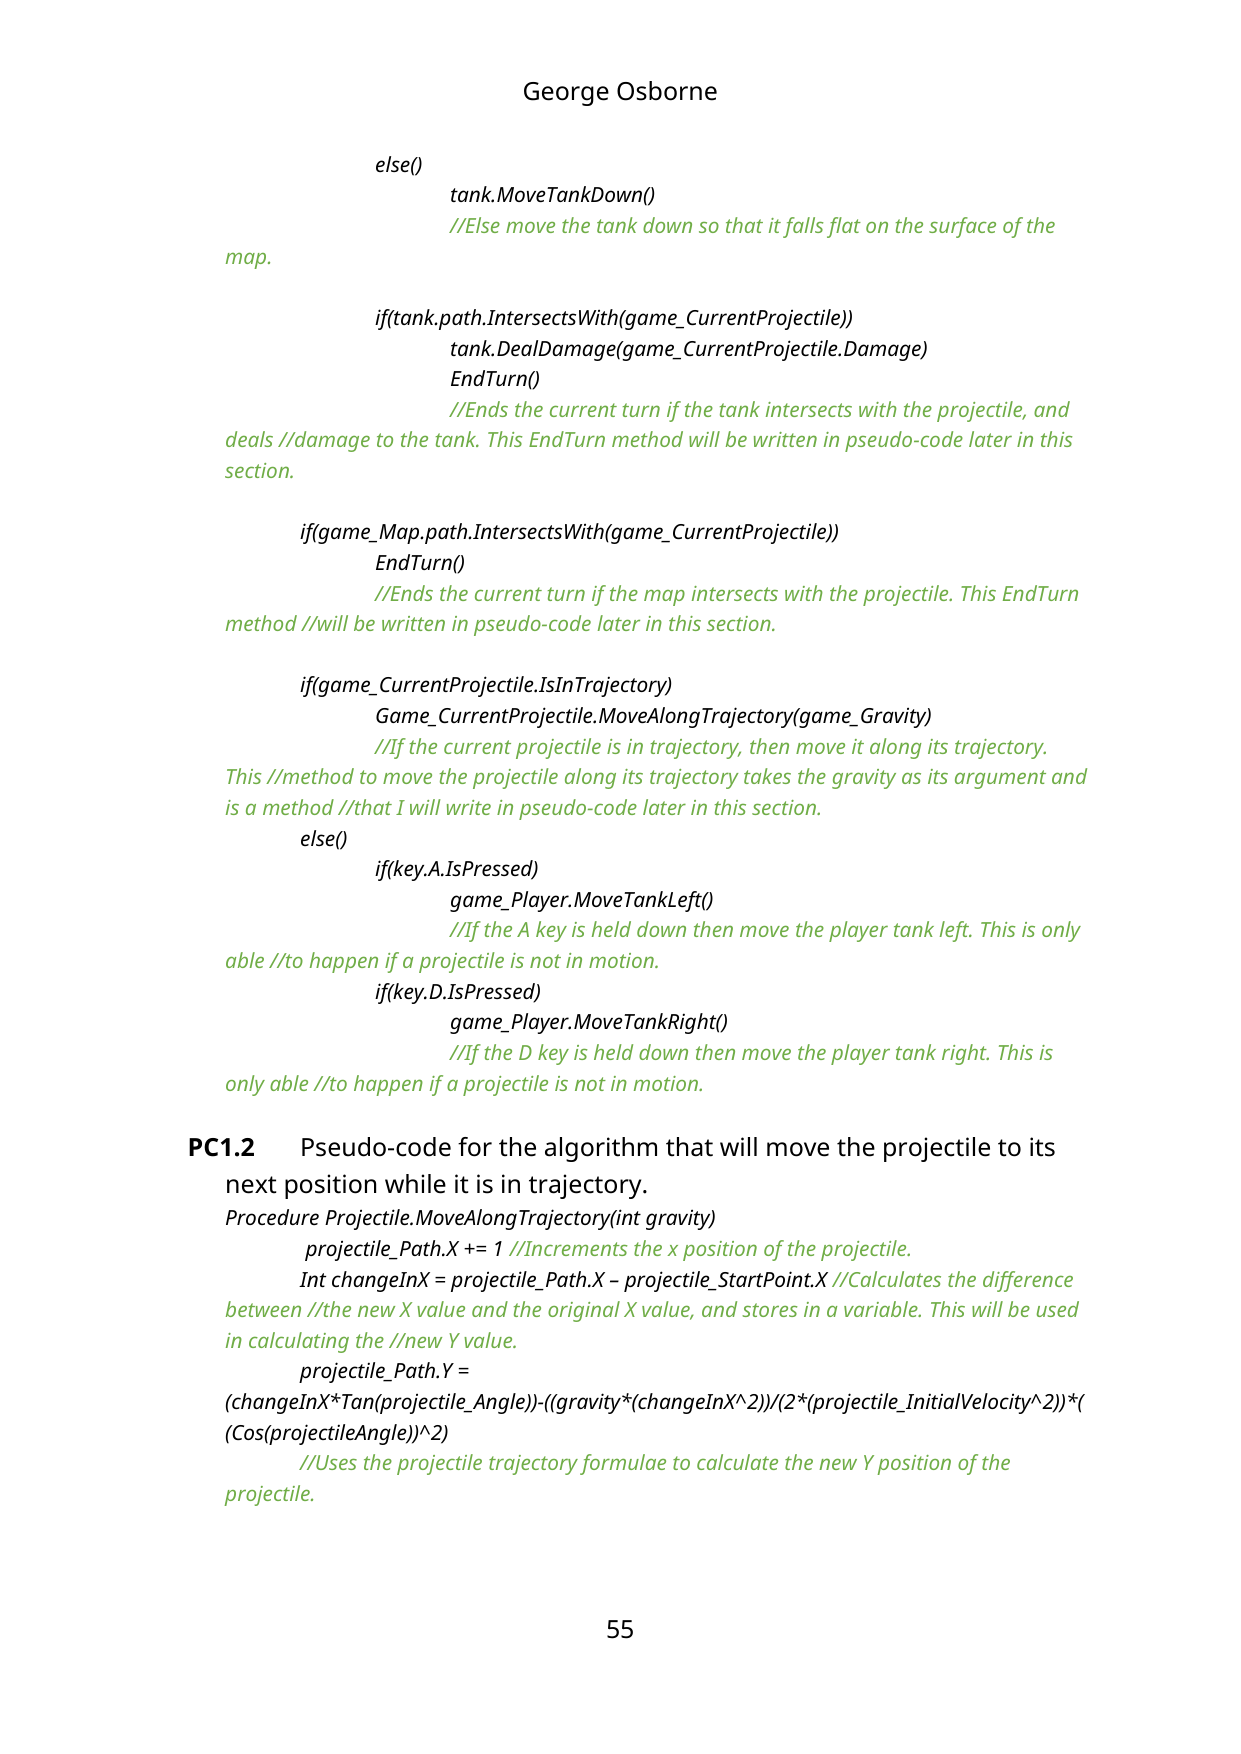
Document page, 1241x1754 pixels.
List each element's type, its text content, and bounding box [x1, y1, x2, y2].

list if(tank.path.IntersectsWith(game_CurrentProjectile)) [225, 303, 1090, 332]
list game_Player.MoveTankLeft() [225, 885, 1090, 913]
list if(key.A.IsPressed) [300, 854, 1090, 883]
list //If the A key is held down then move the player tank left. This is only able //to happen if a projectile is not in motion. [225, 916, 1090, 975]
list //If the D key is held down then move the player tank right. This is only able //to happen if a projectile is not in motion. [225, 1038, 1090, 1097]
list Procedure Projectile.MoveAlongTrajectory(int gravity) [225, 1203, 1090, 1232]
list //If the current projectile is in trajectory, then move it along its trajectory. This //method to move the projectile along its trajectory takes the gravity as its argument and is a method //that I will write in pseudo-code later in this section. [225, 732, 1090, 822]
list EndTurn() [225, 364, 1090, 393]
list else() [225, 150, 1090, 178]
list Game_CurrentProjectile.MoveAlongTrajectory(game_Gravity) [225, 701, 1090, 730]
list tank.DealDamage(game_CurrentProjectile.Damage) [225, 334, 1090, 362]
list projectile_Path.X += 1 //Increments the x position of the projectile. [225, 1234, 1090, 1263]
list EndTurn() [300, 548, 1090, 577]
list if(key.D.IsPressed) [300, 977, 1090, 1005]
list //Uses the projectile trajectory formulae to calculate the new Y position of the projectile. [225, 1448, 1090, 1508]
list projectile_Path.Y = (changeInX*Tan(projectile_Angle))-((gravity*(changeInX^2))/(2*(projectile_InitialVelocity^2))*((Cos(projectileAngle))^2) [225, 1357, 1090, 1446]
list //Ends the current turn if the map intersects with the projectile. This EndTurn method //will be written in pseudo-code later in this section. [225, 579, 1090, 638]
list Int changeInX = projectile_Path.X – projectile_StartPoint.X //Calculates the difference between //the new X value and the original X value, and stores in a variable. This will be used in calculating the //new Y value. [225, 1265, 1090, 1354]
list //Else move the tank down so that it falls flat on the surface of the map. [225, 211, 1090, 270]
list game_Player.MoveTankRight() [225, 1007, 1090, 1036]
list Pseudo-code for the algorithm that will move the projectile to its next position while it is in trajectory. [187, 1130, 1090, 1201]
list //Ends the current turn if the tank intersects with the projectile, and deals //damage to the tank. This EndTurn method will be written in pseudo-code later in this section. [225, 395, 1090, 485]
list tank.MoveTankDown() [225, 181, 1090, 209]
list if(game_CurrentProjectile.IsInTrajectory) [225, 671, 1090, 699]
list if(game_Map.path.IntersectsWith(game_CurrentProjectile)) [225, 517, 1090, 546]
list else() [225, 824, 1090, 852]
